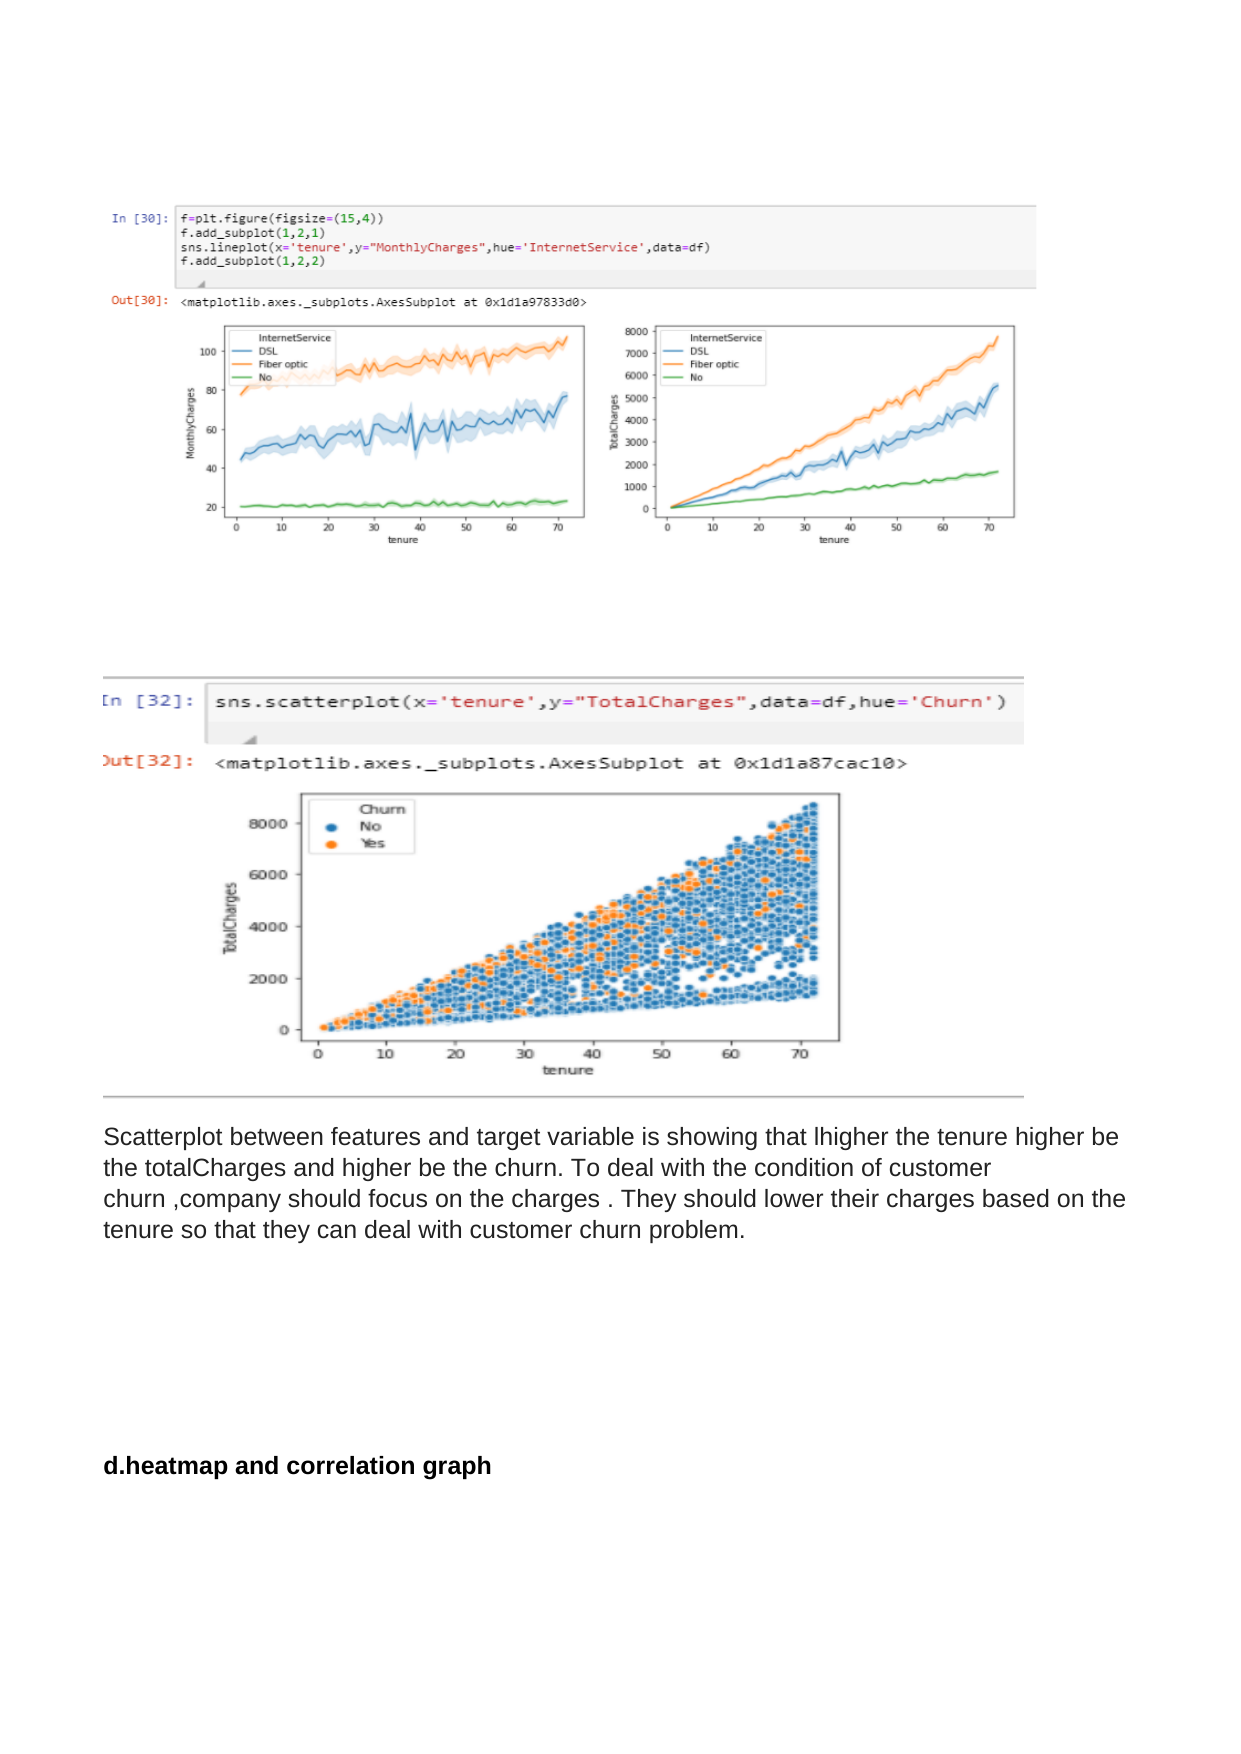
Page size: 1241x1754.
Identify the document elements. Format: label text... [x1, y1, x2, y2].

text Scatterplot between features and target variable is showing that lhigher the tenure higher be the totalCharges and higher be the churn. To deal with the condition of customer churn ,company should focus on the charges . They should lower their charges based on the tenure so that they can deal with customer churn problem. [103, 1122, 1156, 1244]
text d.heatmap and correlation graph [103, 1451, 1156, 1480]
picture [103, 671, 1024, 1104]
picture [103, 197, 1037, 558]
